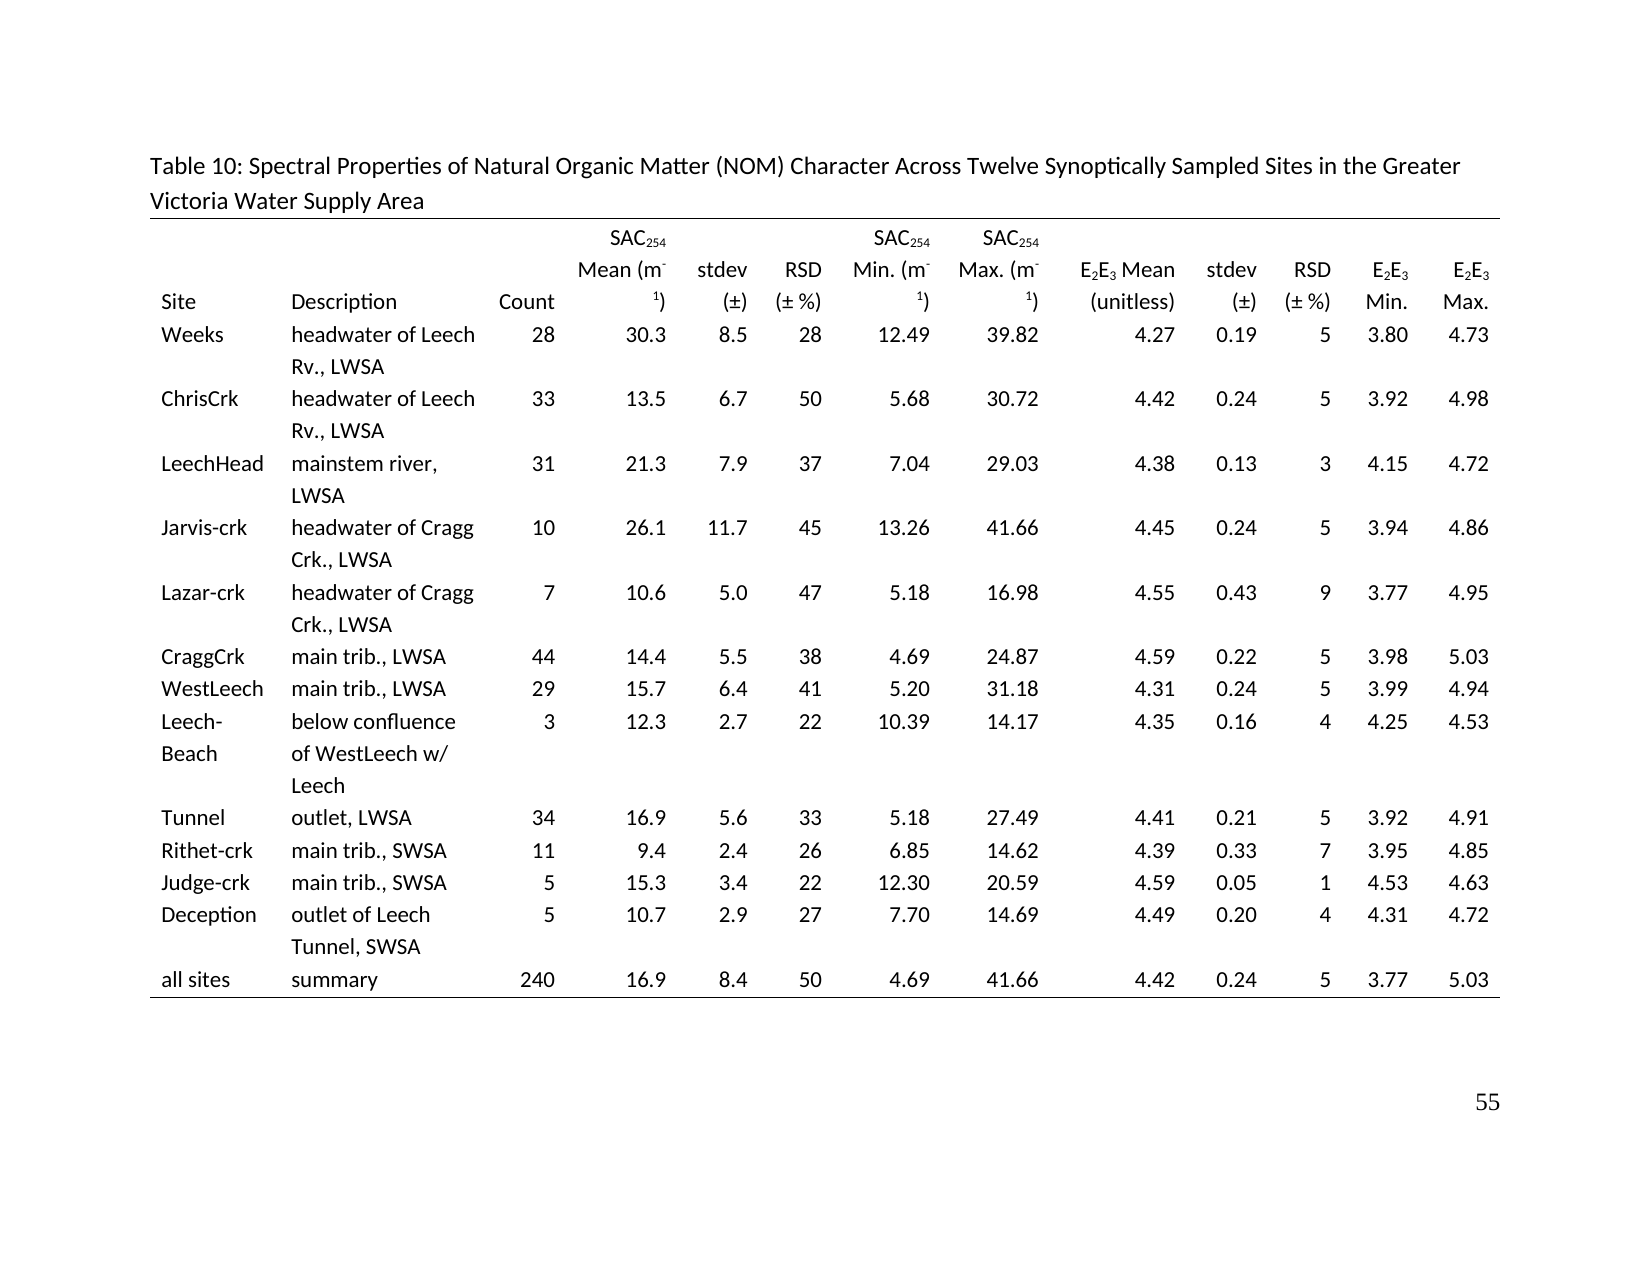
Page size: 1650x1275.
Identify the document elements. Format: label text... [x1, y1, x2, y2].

table_cell 4.85 [1419, 836, 1500, 868]
table_cell 3.95 [1342, 836, 1419, 868]
table_cell 5.20 [833, 675, 941, 707]
table_cell 29 [487, 675, 566, 707]
table_cell 5 [1268, 384, 1342, 449]
table_cell 22 [759, 868, 833, 900]
table_cell 30.3 [566, 320, 677, 384]
table_cell 4.72 [1419, 900, 1500, 965]
table_cell 27.49 [941, 804, 1050, 836]
table_cell 0.21 [1186, 804, 1268, 836]
table_cell 4.94 [1419, 675, 1500, 707]
table_cell 0.19 [1186, 320, 1268, 384]
table_cell 3.92 [1342, 384, 1419, 449]
table_cell 4.53 [1419, 707, 1500, 803]
table_cell 3.77 [1342, 965, 1419, 997]
table_cell 13.5 [566, 384, 677, 449]
table_cell 4.25 [1342, 707, 1419, 803]
table_cell 29.03 [941, 449, 1050, 513]
table_cell 12.3 [566, 707, 677, 803]
table_cell headwater of Cragg Crk., LWSA [280, 513, 487, 578]
table_cell 0.24 [1186, 513, 1268, 578]
table_cell WestLeech [150, 675, 280, 707]
table_cell 16.9 [566, 804, 677, 836]
table_cell 6.85 [833, 836, 941, 868]
table_cell 0.24 [1186, 675, 1268, 707]
table_cell headwater of Leech Rv., LWSA [280, 384, 487, 449]
table_header stdev (±) [677, 223, 759, 320]
table_cell 8.4 [677, 965, 759, 997]
table_cell 47 [759, 578, 833, 642]
table_cell 0.05 [1186, 868, 1268, 900]
table_cell 38 [759, 642, 833, 674]
table_cell LeechHead [150, 449, 280, 513]
table_header SAC254 Max. (m-1) [941, 223, 1050, 320]
table_cell 12.49 [833, 320, 941, 384]
table_cell 16.9 [566, 965, 677, 997]
table_cell 0.16 [1186, 707, 1268, 803]
table_cell 4.42 [1050, 384, 1186, 449]
table_cell 41.66 [941, 513, 1050, 578]
table_cell 1 [1268, 868, 1342, 900]
table_cell mainstem river, LWSA [280, 449, 487, 513]
table_cell 4.27 [1050, 320, 1186, 384]
table_cell 39.82 [941, 320, 1050, 384]
table_cell 7.9 [677, 449, 759, 513]
table_cell 5.03 [1419, 965, 1500, 997]
table_cell 4.69 [833, 642, 941, 674]
table_cell 0.24 [1186, 965, 1268, 997]
table_cell 4.53 [1342, 868, 1419, 900]
table_cell 4.15 [1342, 449, 1419, 513]
table_cell 4.95 [1419, 578, 1500, 642]
table_cell 4.45 [1050, 513, 1186, 578]
table_cell 5.18 [833, 578, 941, 642]
table_cell 7.70 [833, 900, 941, 965]
table_cell 10 [487, 513, 566, 578]
table_cell 13.26 [833, 513, 941, 578]
table_cell 4.86 [1419, 513, 1500, 578]
table_cell 0.13 [1186, 449, 1268, 513]
table_cell 10.6 [566, 578, 677, 642]
table_cell 3.77 [1342, 578, 1419, 642]
table_cell 4.38 [1050, 449, 1186, 513]
table_header Count [487, 223, 566, 320]
table_cell 28 [759, 320, 833, 384]
table_cell 31.18 [941, 675, 1050, 707]
table_cell 5 [1268, 320, 1342, 384]
table_header E2E3 Mean (unitless) [1050, 223, 1186, 320]
table_cell 8.5 [677, 320, 759, 384]
table_cell headwater of Cragg Crk., LWSA [280, 578, 487, 642]
table_cell 4.59 [1050, 868, 1186, 900]
table_cell 4.91 [1419, 804, 1500, 836]
table_cell 11.7 [677, 513, 759, 578]
table_cell 0.43 [1186, 578, 1268, 642]
table_cell summary [280, 965, 487, 997]
table_cell 7.04 [833, 449, 941, 513]
table_cell Lazar-crk [150, 578, 280, 642]
table_cell 6.4 [677, 675, 759, 707]
table_cell 4 [1268, 707, 1342, 803]
table_cell Leech-Beach [150, 707, 280, 803]
table_header Description [280, 223, 487, 320]
table_header stdev (±) [1186, 223, 1268, 320]
table_cell 9.4 [566, 836, 677, 868]
table_cell 12.30 [833, 868, 941, 900]
table_cell 5.18 [833, 804, 941, 836]
table_cell Weeks [150, 320, 280, 384]
table_header RSD (± %) [1268, 223, 1342, 320]
table_cell Deception [150, 900, 280, 965]
table_cell CraggCrk [150, 642, 280, 674]
table_cell 21.3 [566, 449, 677, 513]
table_cell 3 [1268, 449, 1342, 513]
table_cell main trib., LWSA [280, 642, 487, 674]
table_cell 5.03 [1419, 642, 1500, 674]
table_cell 5 [1268, 513, 1342, 578]
table_cell 4 [1268, 900, 1342, 965]
table_cell all sites [150, 965, 280, 997]
table_cell 3.80 [1342, 320, 1419, 384]
table_cell 28 [487, 320, 566, 384]
table_header SAC254 Mean (m-1) [566, 223, 677, 320]
table_cell 6.7 [677, 384, 759, 449]
table_cell 5 [487, 868, 566, 900]
table_cell 5 [1268, 642, 1342, 674]
table_cell 16.98 [941, 578, 1050, 642]
table_cell 45 [759, 513, 833, 578]
table_cell 20.59 [941, 868, 1050, 900]
table_cell Rithet-crk [150, 836, 280, 868]
table_cell 41.66 [941, 965, 1050, 997]
table_cell outlet, LWSA [280, 804, 487, 836]
table_cell 4.55 [1050, 578, 1186, 642]
table_cell 27 [759, 900, 833, 965]
table_cell Jarvis-crk [150, 513, 280, 578]
table_cell 50 [759, 384, 833, 449]
table_cell 4.98 [1419, 384, 1500, 449]
table_cell 3.99 [1342, 675, 1419, 707]
table_cell 14.17 [941, 707, 1050, 803]
table_header E2E3 Max. [1419, 223, 1500, 320]
table_cell 5.6 [677, 804, 759, 836]
table_cell 37 [759, 449, 833, 513]
table_cell 7 [487, 578, 566, 642]
table_cell main trib., SWSA [280, 836, 487, 868]
table_cell 26.1 [566, 513, 677, 578]
table_cell 3.94 [1342, 513, 1419, 578]
table_cell 4.41 [1050, 804, 1186, 836]
table_header Site [150, 223, 280, 320]
table_cell headwater of Leech Rv., LWSA [280, 320, 487, 384]
table_cell outlet of Leech Tunnel, SWSA [280, 900, 487, 965]
table_cell 5.5 [677, 642, 759, 674]
table_cell 30.72 [941, 384, 1050, 449]
table_cell 3.4 [677, 868, 759, 900]
text Table 10: Spectral Properties of Natural Organic Matter (NOM) Character Across Twelve Synoptically Sampled Sites in the Greater Victoria Water Supply Area [150, 150, 1500, 218]
table_cell 3.92 [1342, 804, 1419, 836]
table_cell 2.4 [677, 836, 759, 868]
table_cell 5.0 [677, 578, 759, 642]
table_cell 7 [1268, 836, 1342, 868]
table_cell 5 [1268, 965, 1342, 997]
table_cell 5 [1268, 675, 1342, 707]
table_cell 4.63 [1419, 868, 1500, 900]
table_cell 10.7 [566, 900, 677, 965]
table_cell 10.39 [833, 707, 941, 803]
table_cell 44 [487, 642, 566, 674]
table_cell 15.7 [566, 675, 677, 707]
table_cell 4.73 [1419, 320, 1500, 384]
table_cell 2.9 [677, 900, 759, 965]
table_cell 14.62 [941, 836, 1050, 868]
table_cell 14.4 [566, 642, 677, 674]
table_cell 0.24 [1186, 384, 1268, 449]
table_header SAC254 Min. (m-1) [833, 223, 941, 320]
table_cell 4.59 [1050, 642, 1186, 674]
table_cell 4.35 [1050, 707, 1186, 803]
table_cell 4.31 [1342, 900, 1419, 965]
table_cell 240 [487, 965, 566, 997]
table_cell 34 [487, 804, 566, 836]
table_cell 26 [759, 836, 833, 868]
table_cell ChrisCrk [150, 384, 280, 449]
table_header RSD (± %) [759, 223, 833, 320]
table_cell 0.20 [1186, 900, 1268, 965]
table_cell 15.3 [566, 868, 677, 900]
table_cell 5 [1268, 804, 1342, 836]
table_cell 4.49 [1050, 900, 1186, 965]
table_cell 3.98 [1342, 642, 1419, 674]
table_cell 4.39 [1050, 836, 1186, 868]
table_cell 50 [759, 965, 833, 997]
table_cell Judge-crk [150, 868, 280, 900]
table_cell 0.33 [1186, 836, 1268, 868]
table_cell 2.7 [677, 707, 759, 803]
table_cell 14.69 [941, 900, 1050, 965]
table_cell 33 [759, 804, 833, 836]
table_cell below confluence of WestLeech w/ Leech [280, 707, 487, 803]
table_cell 24.87 [941, 642, 1050, 674]
table_cell 4.31 [1050, 675, 1186, 707]
table_cell 11 [487, 836, 566, 868]
table_cell 33 [487, 384, 566, 449]
table_cell 4.42 [1050, 965, 1186, 997]
table_cell 22 [759, 707, 833, 803]
table_cell Tunnel [150, 804, 280, 836]
table_cell 9 [1268, 578, 1342, 642]
table_header E2E3 Min. [1342, 223, 1419, 320]
table_cell 31 [487, 449, 566, 513]
table_cell main trib., LWSA [280, 675, 487, 707]
table_cell 4.69 [833, 965, 941, 997]
table_cell 5.68 [833, 384, 941, 449]
table_cell main trib., SWSA [280, 868, 487, 900]
table_cell 5 [487, 900, 566, 965]
table_cell 0.22 [1186, 642, 1268, 674]
table_cell 3 [487, 707, 566, 803]
table_cell 4.72 [1419, 449, 1500, 513]
table_cell 41 [759, 675, 833, 707]
